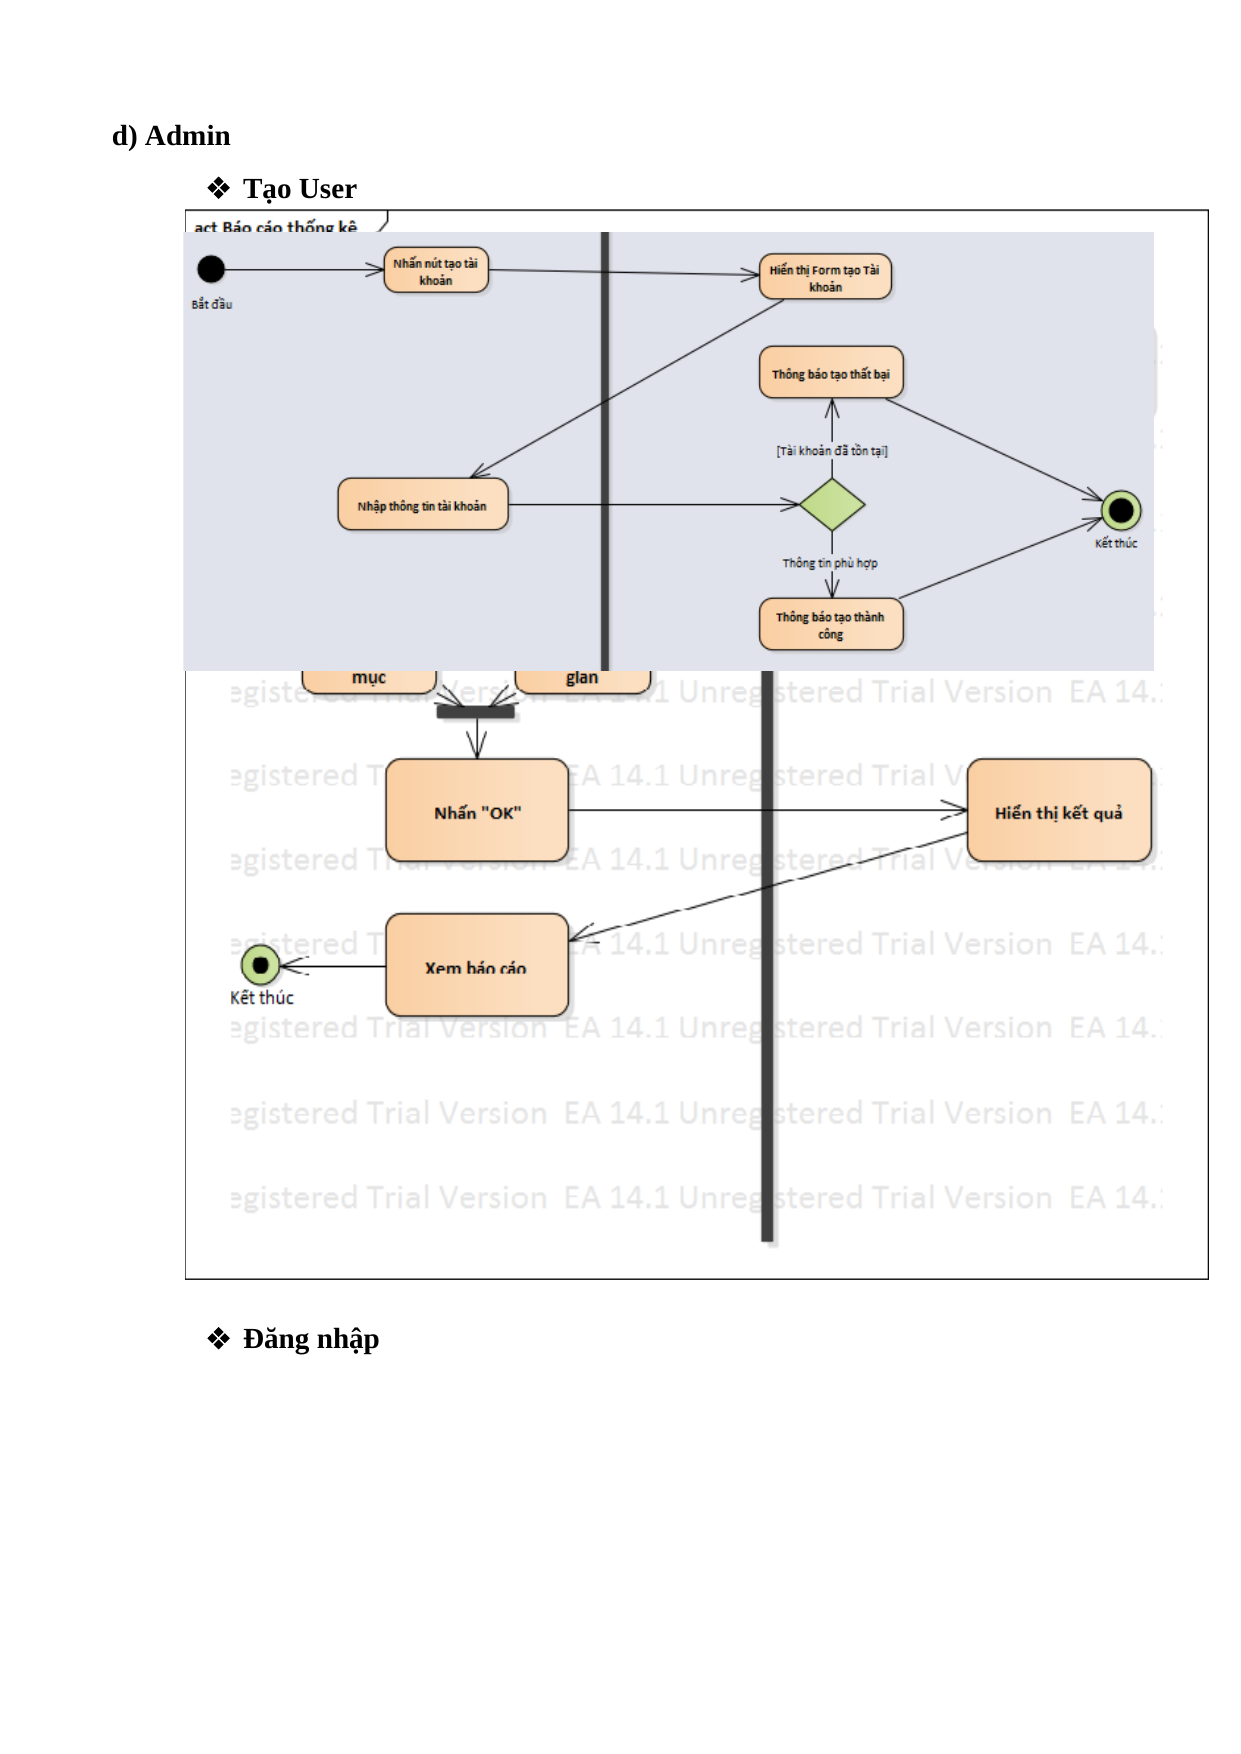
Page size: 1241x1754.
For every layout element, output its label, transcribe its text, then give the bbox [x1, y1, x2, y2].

list d) Admin [112, 118, 1152, 152]
list Tạo User [205, 171, 1152, 204]
list Đăng nhập [205, 1278, 1152, 1355]
picture [182, 208, 1209, 1278]
